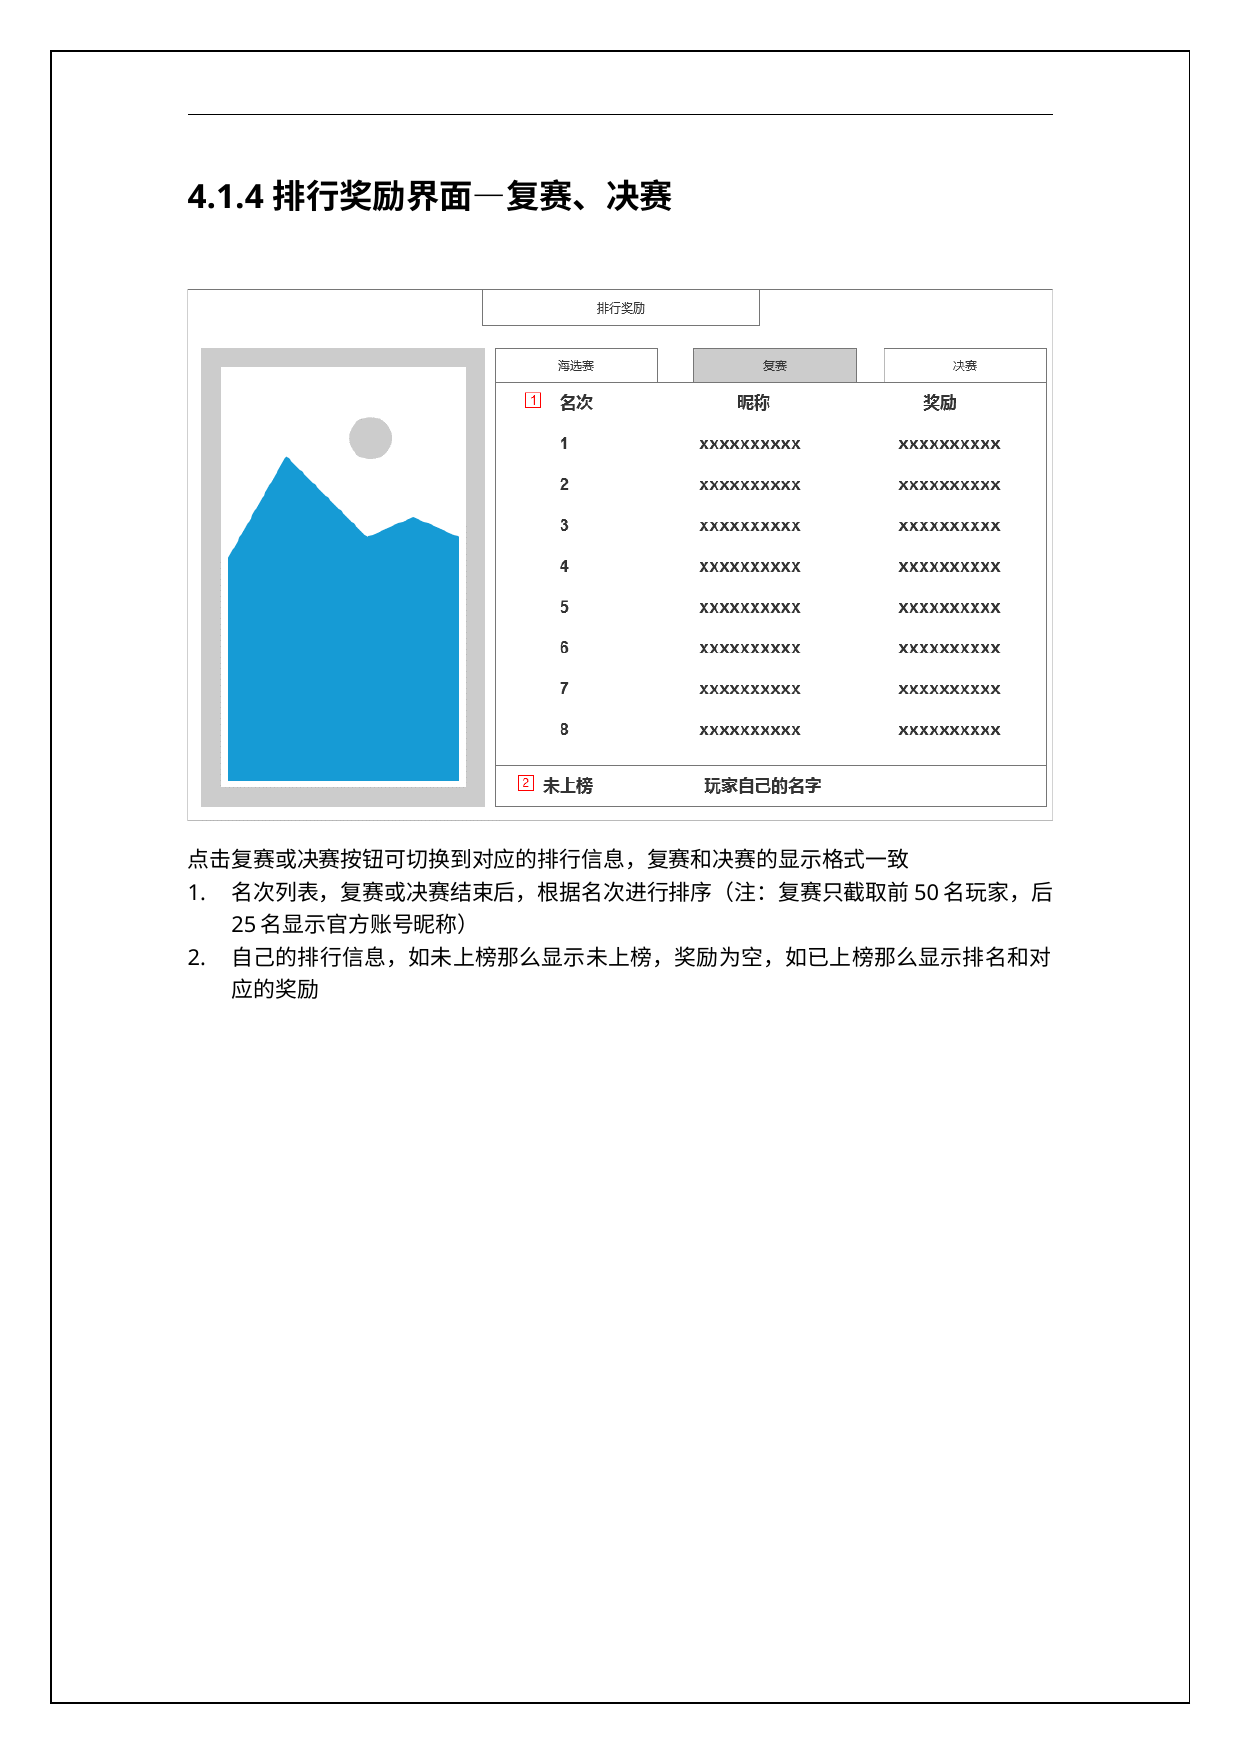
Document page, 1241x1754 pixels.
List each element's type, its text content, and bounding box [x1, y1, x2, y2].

text 点击复赛或决赛按钮可切换到对应的排行信息，复赛和决赛的显示格式一致 [187, 842, 1053, 874]
picture [187, 289, 1053, 821]
list 名次列表，复赛或决赛结束后，根据名次进行排序（注：复赛只截取前50名玩家，后25名显示官方账号昵称） [187, 874, 1053, 939]
subtitle 4.1.4 排行奖励界面—复赛、决赛 [187, 162, 1053, 227]
list 自己的排行信息，如未上榜那么显示未上榜，奖励为空，如已上榜那么显示排名和对应的奖励 [187, 939, 1053, 1004]
